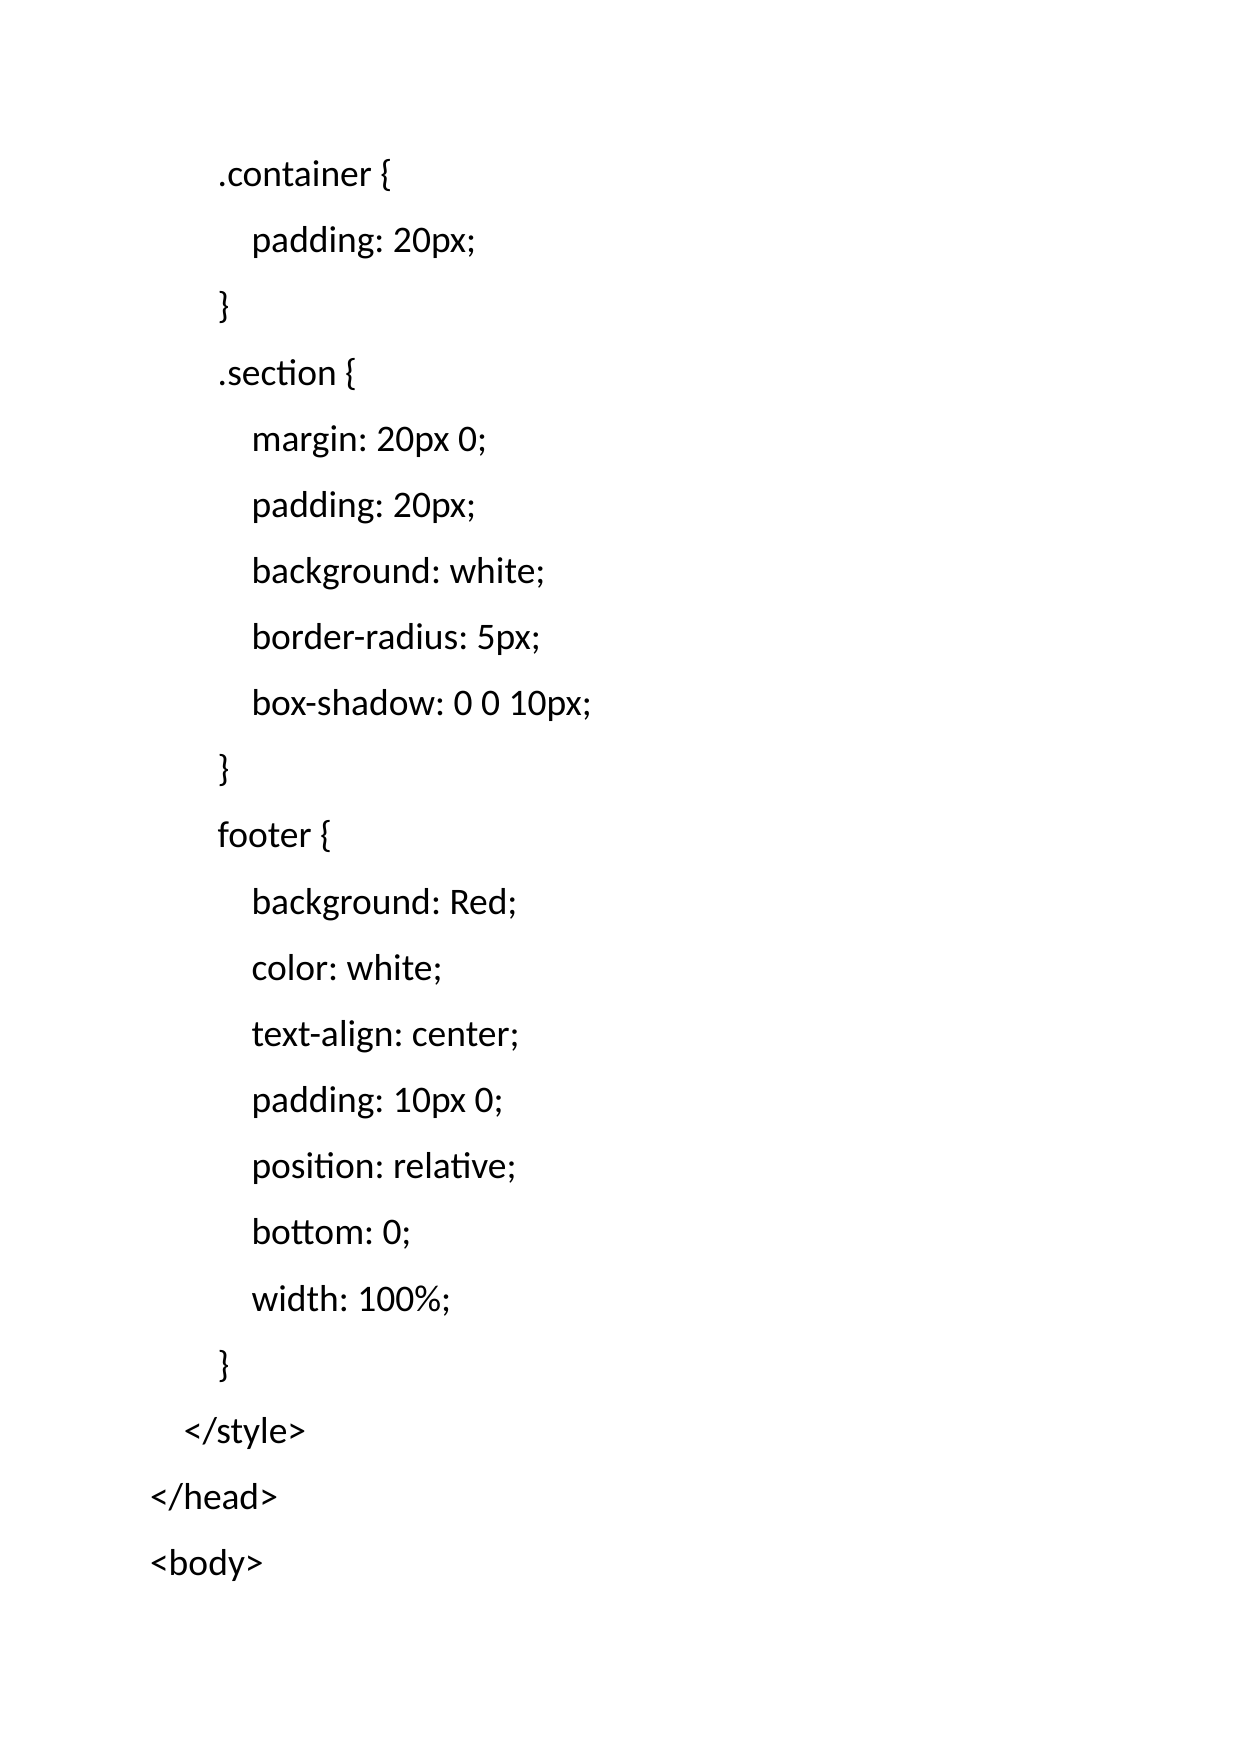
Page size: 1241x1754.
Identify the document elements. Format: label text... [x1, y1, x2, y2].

text padding: 20px; [150, 216, 1090, 262]
text color: white; [150, 944, 1090, 989]
text } [150, 1341, 1090, 1386]
text bottom: 0; [150, 1208, 1090, 1254]
text background: white; [150, 547, 1090, 593]
text margin: 20px 0; [150, 414, 1090, 460]
text } [150, 282, 1090, 328]
text } [150, 745, 1090, 791]
text padding: 10px 0; [150, 1076, 1090, 1122]
text position: relative; [150, 1142, 1090, 1188]
text <body> [150, 1539, 1090, 1585]
text border-radius: 5px; [150, 613, 1090, 659]
text box-shadow: 0 0 10px; [150, 679, 1090, 725]
text </head> [150, 1473, 1090, 1519]
text background: Red; [150, 878, 1090, 923]
text footer { [150, 811, 1090, 857]
text text-align: center; [150, 1010, 1090, 1056]
text padding: 20px; [150, 481, 1090, 527]
text .section { [150, 348, 1090, 394]
text .container { [150, 150, 1090, 196]
text width: 100%; [150, 1274, 1090, 1320]
text </style> [150, 1407, 1090, 1453]
